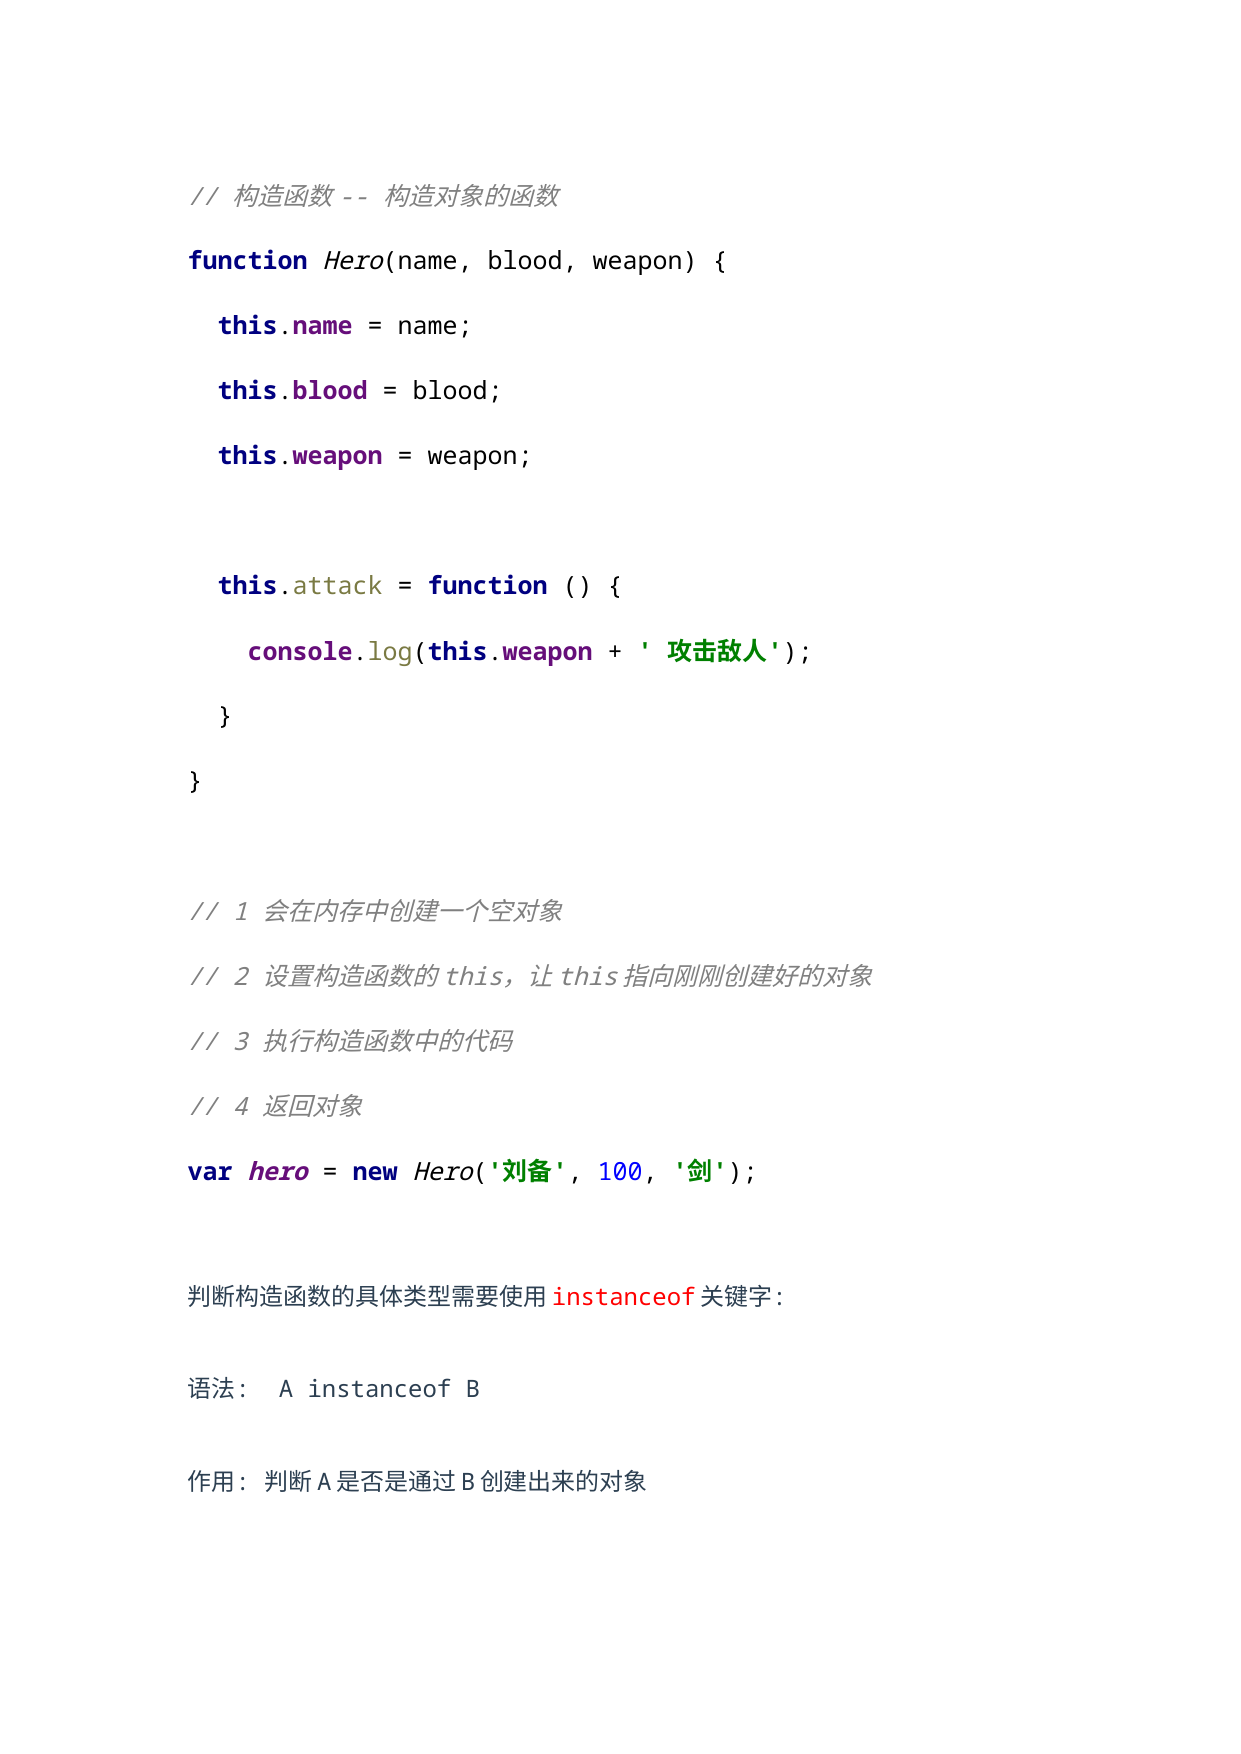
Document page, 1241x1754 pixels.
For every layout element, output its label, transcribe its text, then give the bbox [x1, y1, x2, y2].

text // 构造函数 -- 构造对象的函数 function Hero(name, blood, weapon) { this.name = name; this.blood = blood; this.weapon = weapon; this.attack = function () { console.log(this.weapon + ' 攻击敌人'); } } // 1 会在内存中创建一个空对象 // 2 设置构造函数的this，让this指向刚刚创建好的对象 // 3 执行构造函数中的代码 // 4 返回对象 var hero = new Hero('刘备', 100, '剑'); [187, 162, 1053, 1202]
text 作用: 判断A是否是通过B创建出来的对象 [187, 1447, 1053, 1512]
text 判断构造函数的具体类型需要使用instanceof关键字: [187, 1262, 1053, 1327]
text 语法: A instanceof B [187, 1354, 1053, 1419]
